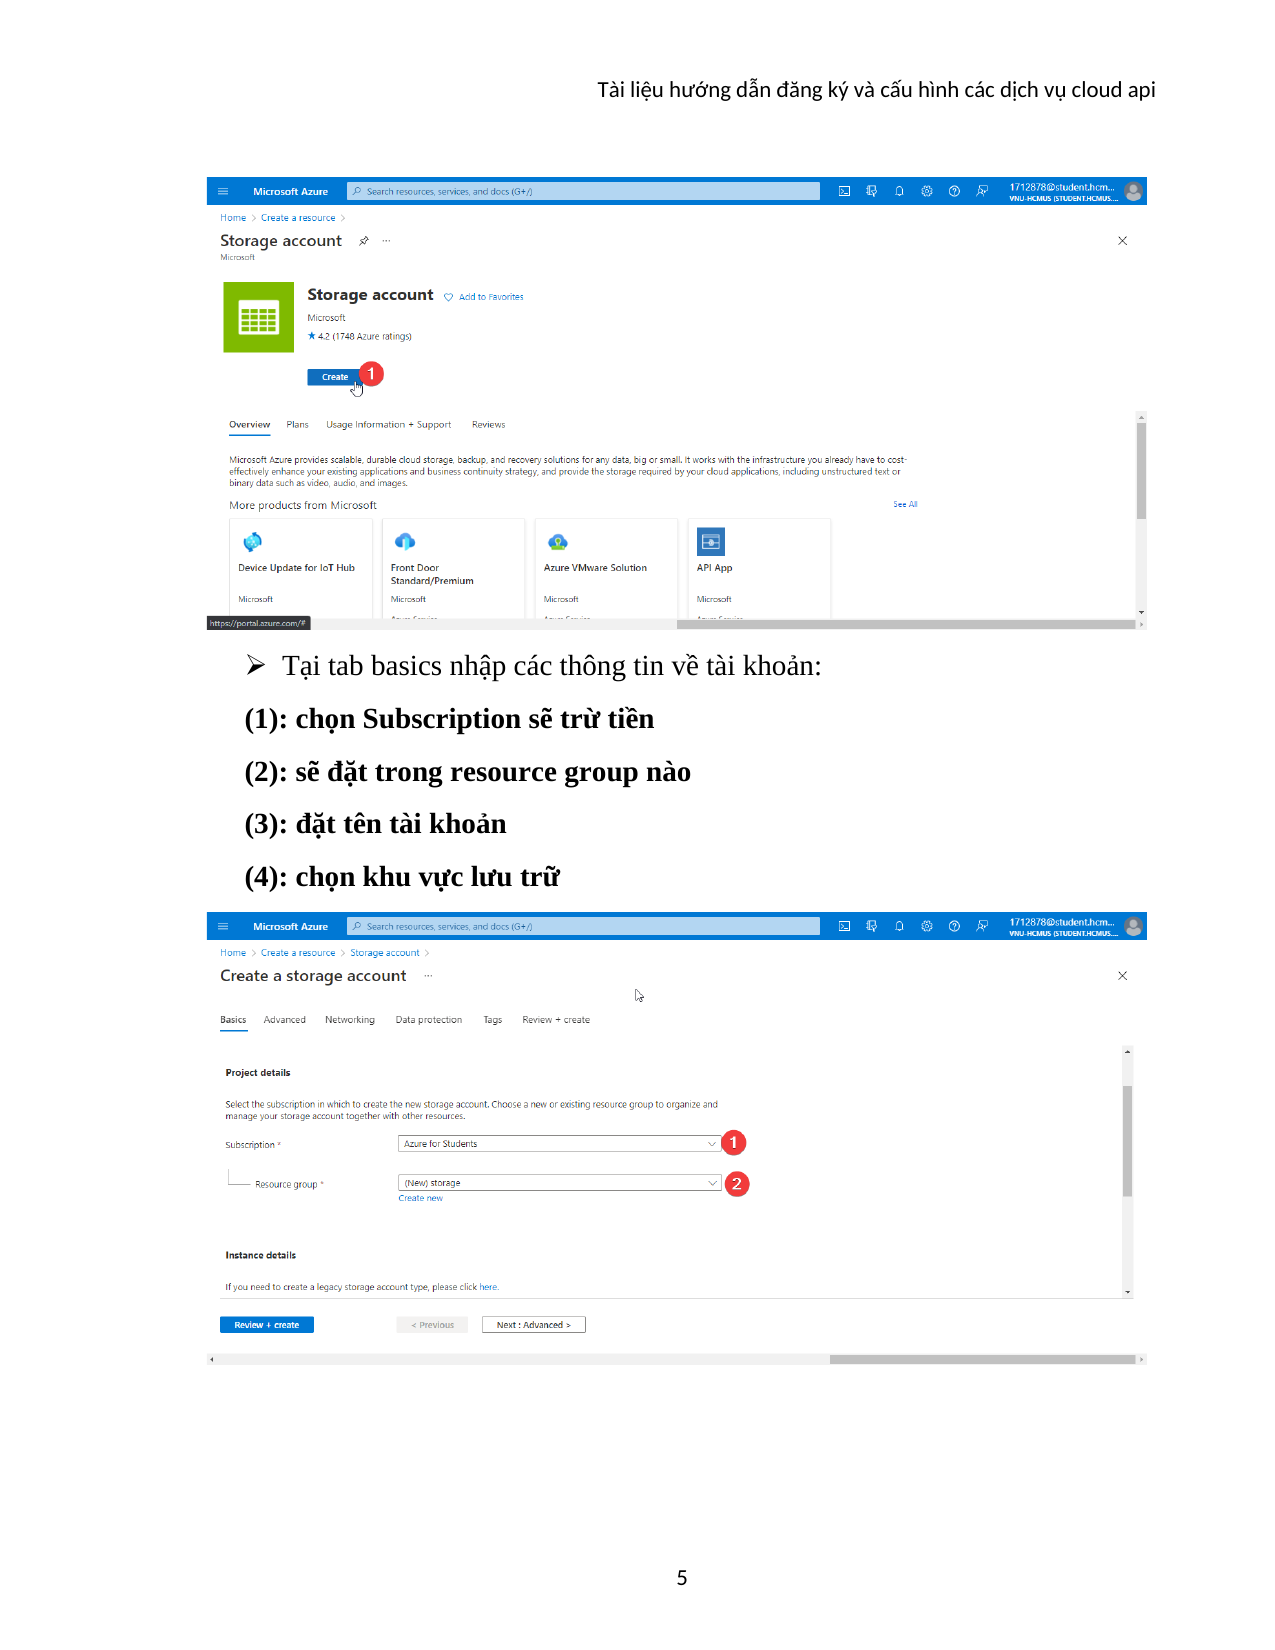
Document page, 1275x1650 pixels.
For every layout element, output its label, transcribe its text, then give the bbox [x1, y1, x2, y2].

text (1): chọn Subscription sẽ trừ tiền [207, 701, 1157, 734]
list Tại tab basics nhập các thông tin về tài khoản: [244, 648, 1157, 682]
text (2): sẽ đặt trong resource group nào [207, 754, 1157, 787]
picture [206, 177, 1147, 630]
text (4): chọn khu vực lưu trữ [207, 859, 1157, 893]
text (3): đặt tên tài khoản [207, 807, 1157, 840]
picture [206, 912, 1147, 1365]
